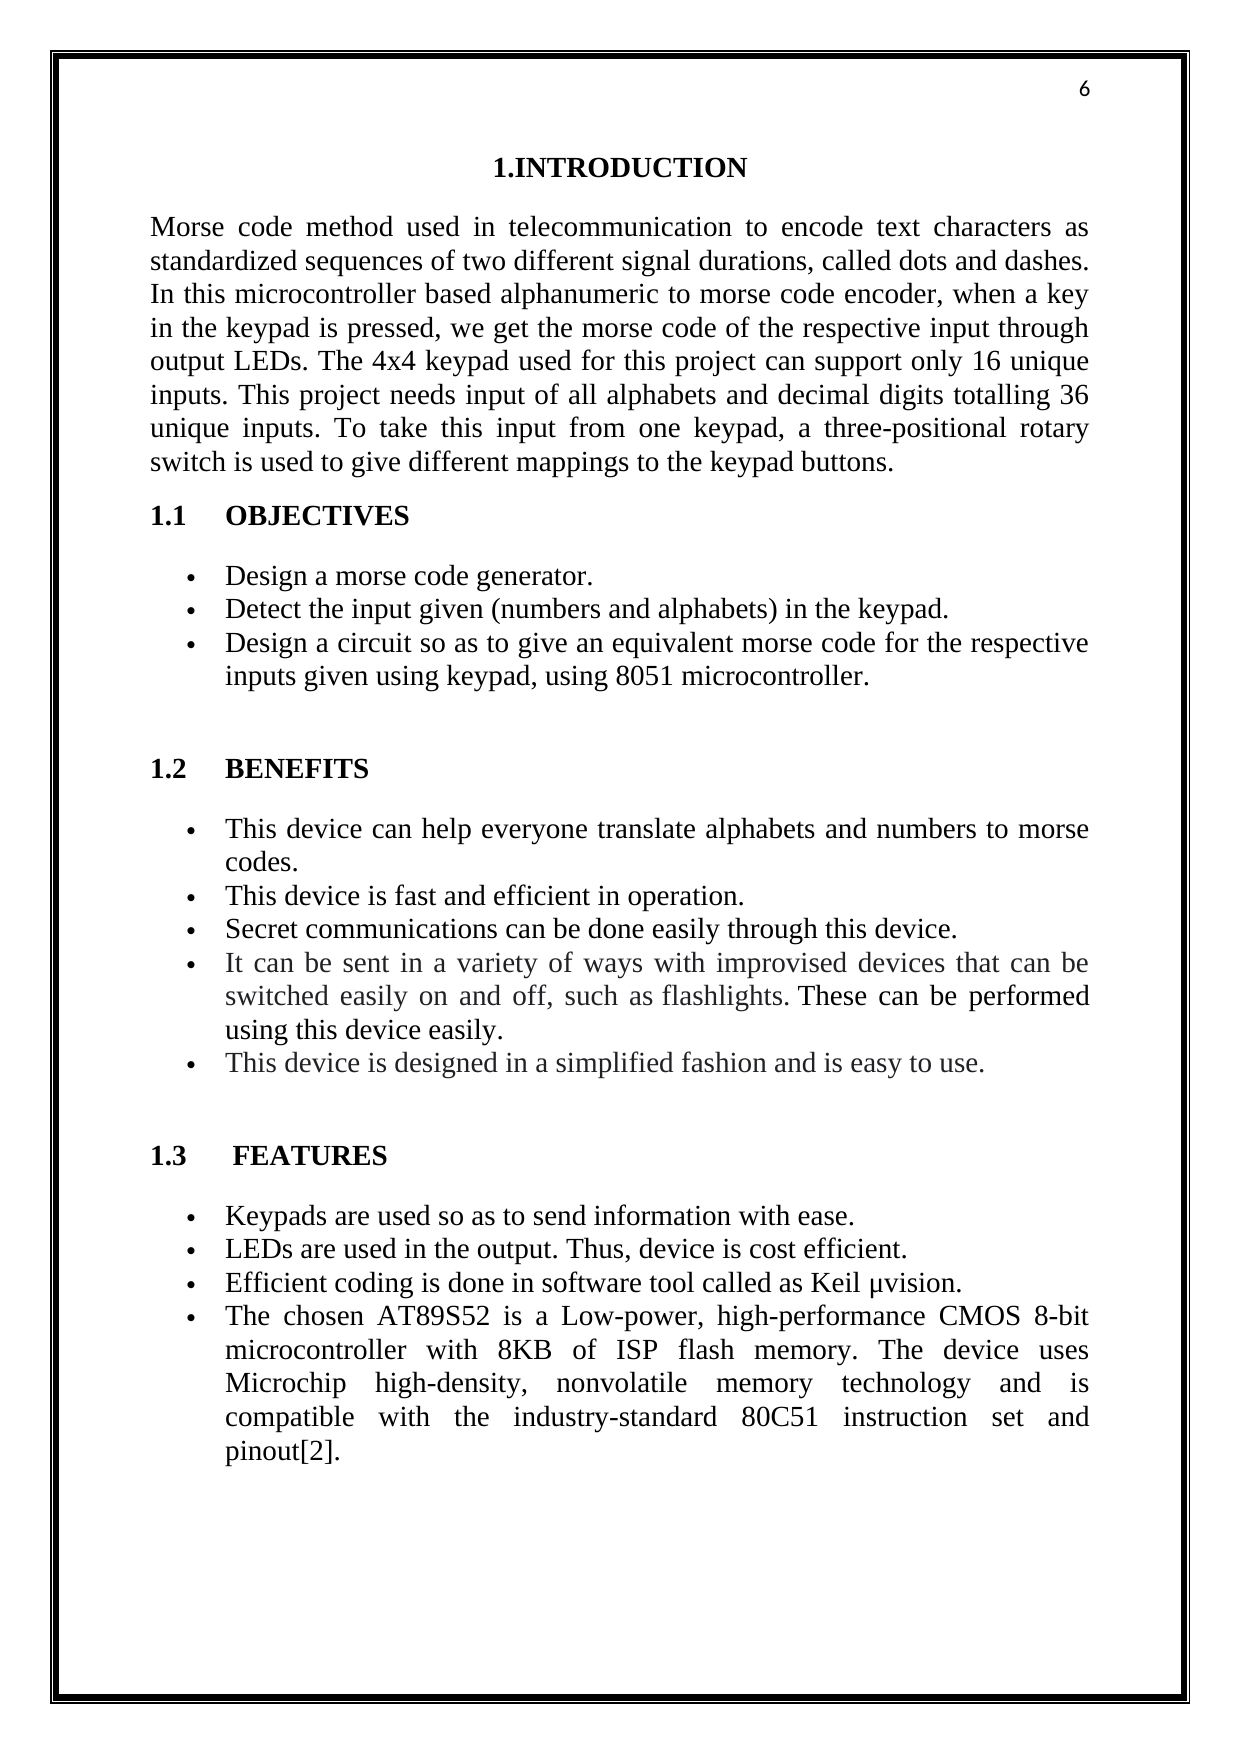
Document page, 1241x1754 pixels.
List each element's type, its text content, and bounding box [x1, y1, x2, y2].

text 1.3 FEATURES [150, 1138, 1090, 1172]
list Design a circuit so as to give an equivalent morse code for the respective inputs given using keypad, using 8051 microcontroller. [187, 625, 1090, 692]
text Morse code method used in telecommunication to encode text characters as standardized sequences of two different signal durations, called dots and dashes. In this microcontroller based alphanumeric to morse code encoder, when a key in the keypad is pressed, we get the morse code of the respective input through output LEDs. The 4x4 keypad used for this project can support only 16 unique inputs. This project needs input of all alphabets and decimal digits totalling 36 unique inputs. To take this input from one keypad, a three-positional rotary switch is used to give different mappings to the keypad buttons. [150, 209, 1090, 478]
list This device is fast and efficient in operation. [187, 878, 1090, 911]
list Keypads are used so as to send information with ease. [187, 1198, 1090, 1231]
list Efficient coding is done in software tool called as Keil μvision. [187, 1265, 1090, 1298]
list Design a morse code generator. [187, 558, 1090, 591]
list Detect the input given (numbers and alphabets) in the keypad. [187, 591, 1090, 625]
list The chosen AT89S52 is a Low-power, high-performance CMOS 8-bit microcontroller with 8KB of ISP flash memory. The device uses Microchip high-density, nonvolatile memory technology and is compatible with the industry-standard 80C51 instruction set and pinout[2]. [187, 1298, 1090, 1466]
list This device is designed in a simplified fashion and is easy to use. [187, 1046, 1090, 1079]
list This device can help everyone translate alphabets and numbers to morse codes. [187, 811, 1090, 878]
text 1.1 OBJECTIVES [150, 498, 1090, 532]
list Secret communications can be done easily through this device. [187, 911, 1090, 945]
text 1.INTRODUCTION [150, 150, 1090, 183]
list It can be sent in a variety of ways with improvised devices that can be switched easily on and off, such as flashlights. These can be performed using this device easily. [187, 945, 1090, 1046]
text 1.2 BENEFITS [150, 751, 1090, 785]
list LEDs are used in the output. Thus, device is cost efficient. [187, 1231, 1090, 1265]
